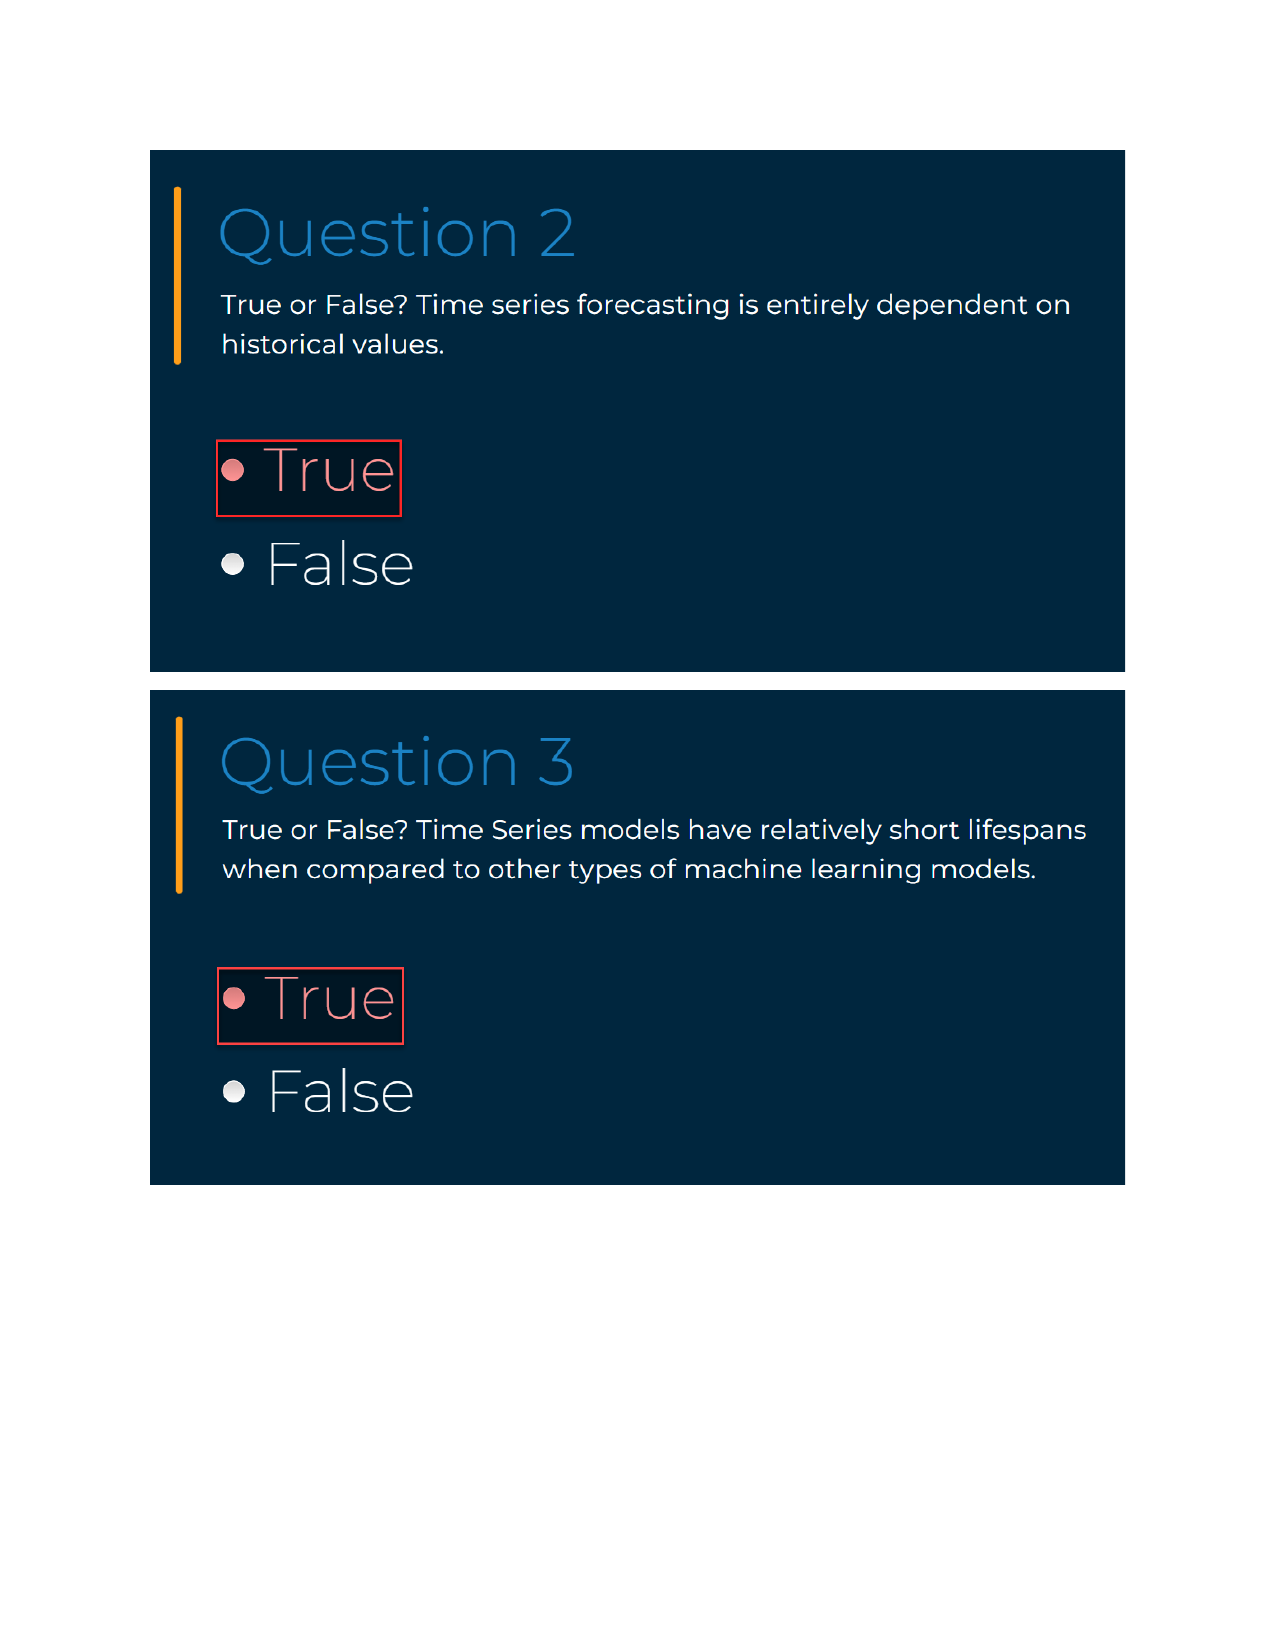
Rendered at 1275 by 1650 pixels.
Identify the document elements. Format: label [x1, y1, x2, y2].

picture [150, 690, 1125, 1185]
picture [150, 150, 1125, 672]
